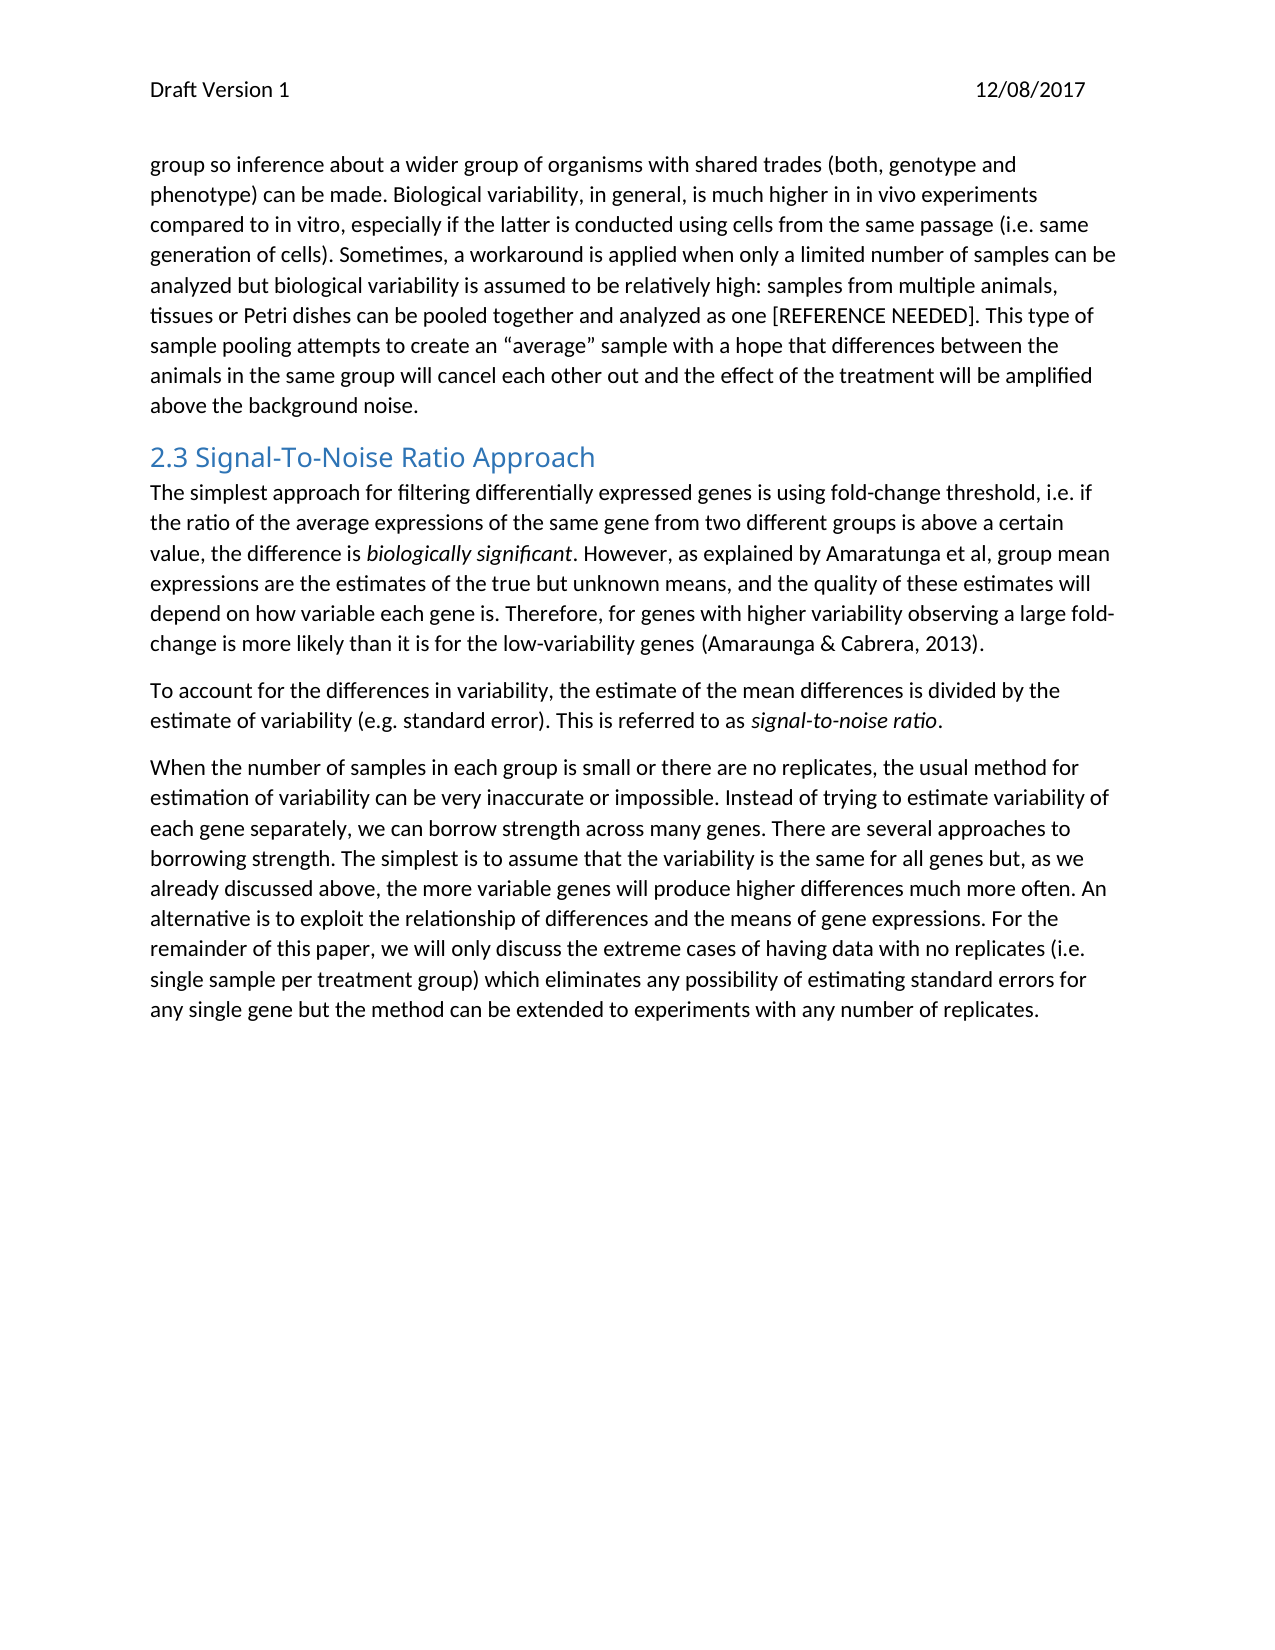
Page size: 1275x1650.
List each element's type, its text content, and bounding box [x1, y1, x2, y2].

subtitle 2.3 Signal-To-Noise Ratio Approach [150, 438, 1125, 475]
text The simplest approach for filtering differentially expressed genes is using fold-change threshold, i.e. if the ratio of the average expressions of the same gene from two different groups is above a certain value, the difference is biologically significant. However, as explained by Amaratunga et al, group mean expressions are the estimates of the true but unknown means, and the quality of these estimates will depend on how variable each gene is. Therefore, for genes with higher variability observing a large fold-change is more likely than it is for the low-variability genes. [150, 478, 1125, 657]
text To account for the differences in variability, the estimate of the mean differences is divided by the estimate of variability (e.g. standard error). This is referred to as signal-to-noise ratio. [150, 676, 1125, 734]
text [150, 150, 1125, 420]
text When the number of samples in each group is small or there are no replicates, the usual method for estimation of variability can be very inaccurate or impossible. Instead of trying to estimate variability of each gene separately, we can borrow strength across many genes. There are several approaches to borrowing strength. The simplest is to assume that the variability is the same for all genes but, as we already discussed above, the more variable genes will produce higher differences much more often. An alternative is to exploit the relationship of differences and the means of gene expressions. For the remainder of this paper, we will only discuss the extreme cases of having data with no replicates (i.e. single sample per treatment group) which eliminates any possibility of estimating standard errors for any single gene but the method can be extended to experiments with any number of replicates. [150, 753, 1125, 1023]
